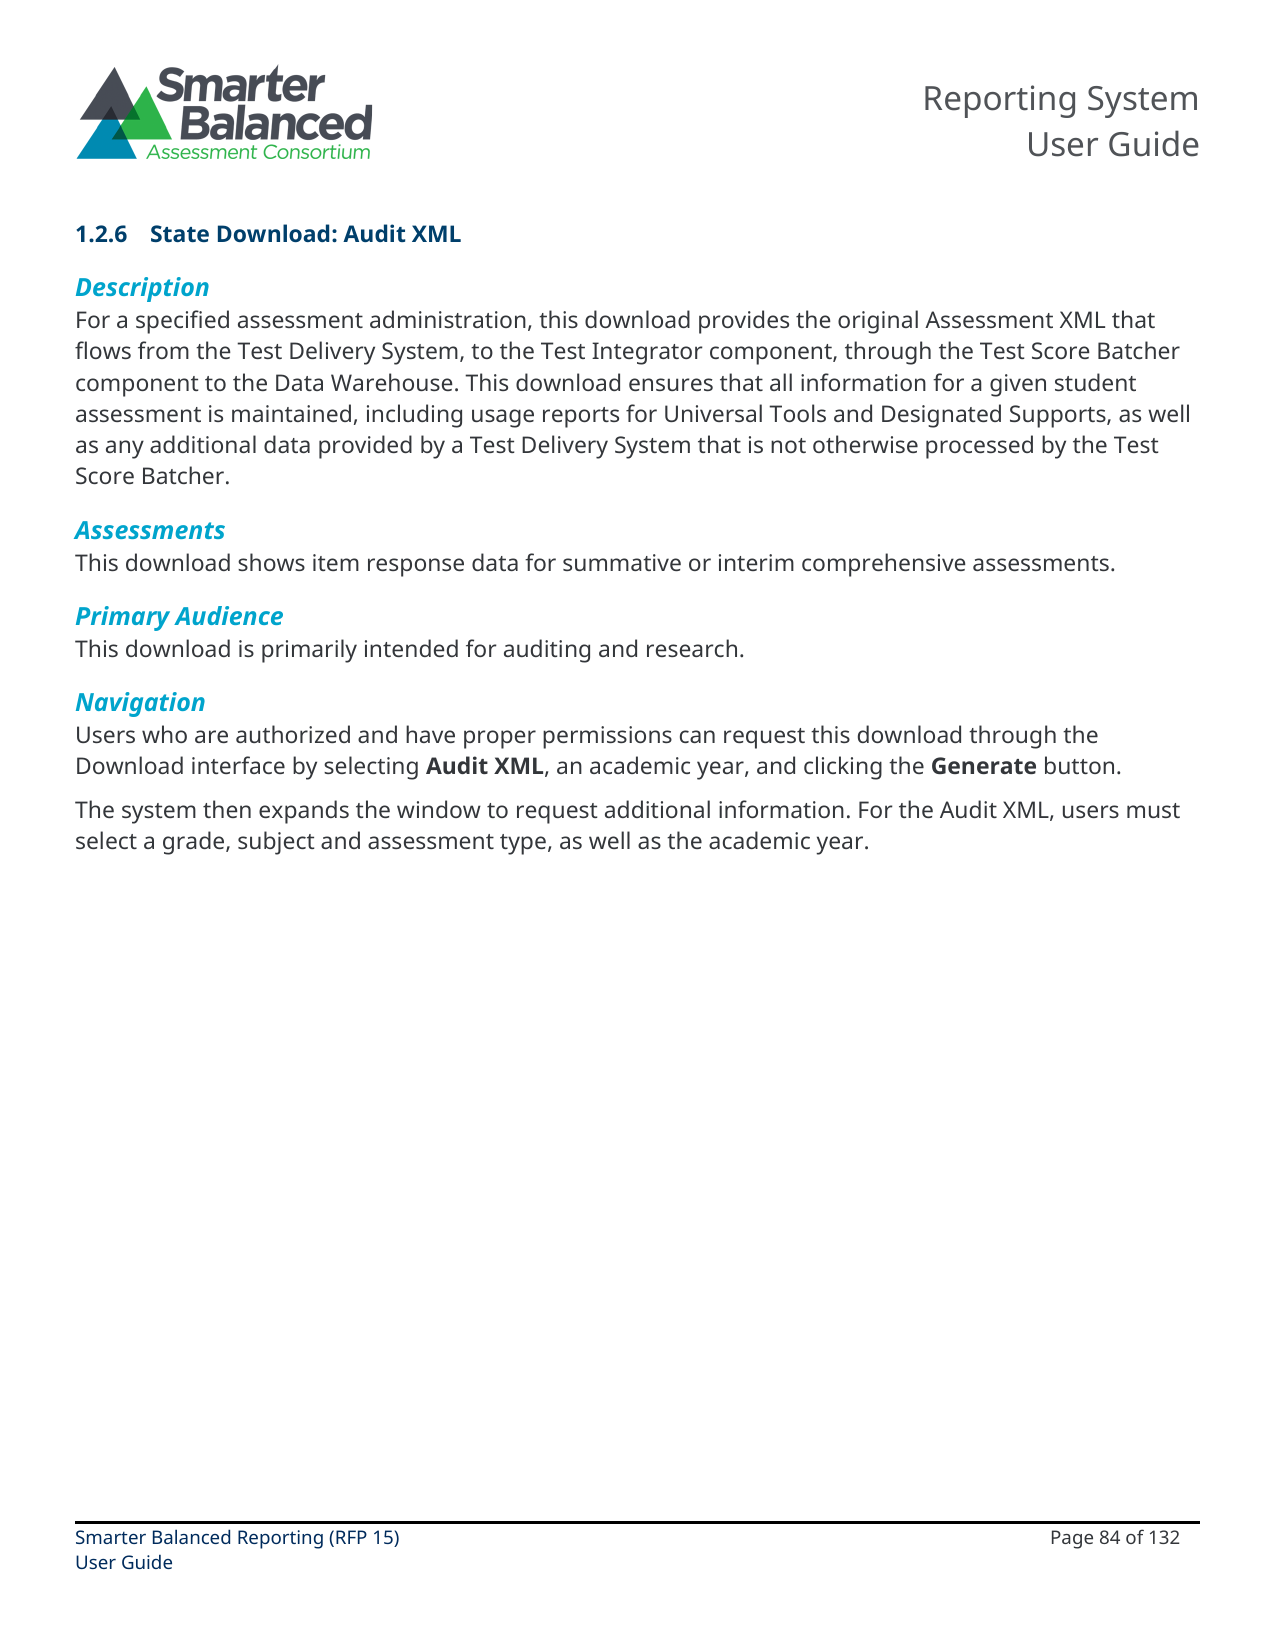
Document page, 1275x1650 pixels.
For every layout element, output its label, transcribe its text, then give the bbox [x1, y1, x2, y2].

subtitle Description [75, 270, 1200, 304]
text This download shows item response data for summative or interim comprehensive assessments. [75, 546, 1200, 578]
subtitle Primary Audience [75, 598, 1200, 633]
subtitle Navigation [75, 685, 1200, 719]
subtitle Assessments [75, 512, 1200, 546]
text Users who are authorized and have proper permissions can request this download through the Download interface by selecting Audit XML, an academic year, and clicking the Generate button. [75, 719, 1200, 781]
subtitle State Download: Audit XML [75, 218, 1200, 249]
text The system then expands the window to request additional information. For the Audit XML, users must select a grade, subject and assessment type, as well as the academic year. [75, 794, 1200, 856]
text For a specified assessment administration, this download provides the original Assessment XML that flows from the Test Delivery System, to the Test Integrator component, through the Test Score Batcher component to the Data Warehouse. This download ensures that all information for a given student assessment is maintained, including usage reports for Universal Tools and Designated Supports, as well as any additional data provided by a Test Delivery System that is not otherwise processed by the Test Score Batcher. [75, 304, 1200, 492]
text This download is primarily intended for auditing and research. [75, 633, 1200, 664]
picture [76, 64, 373, 159]
